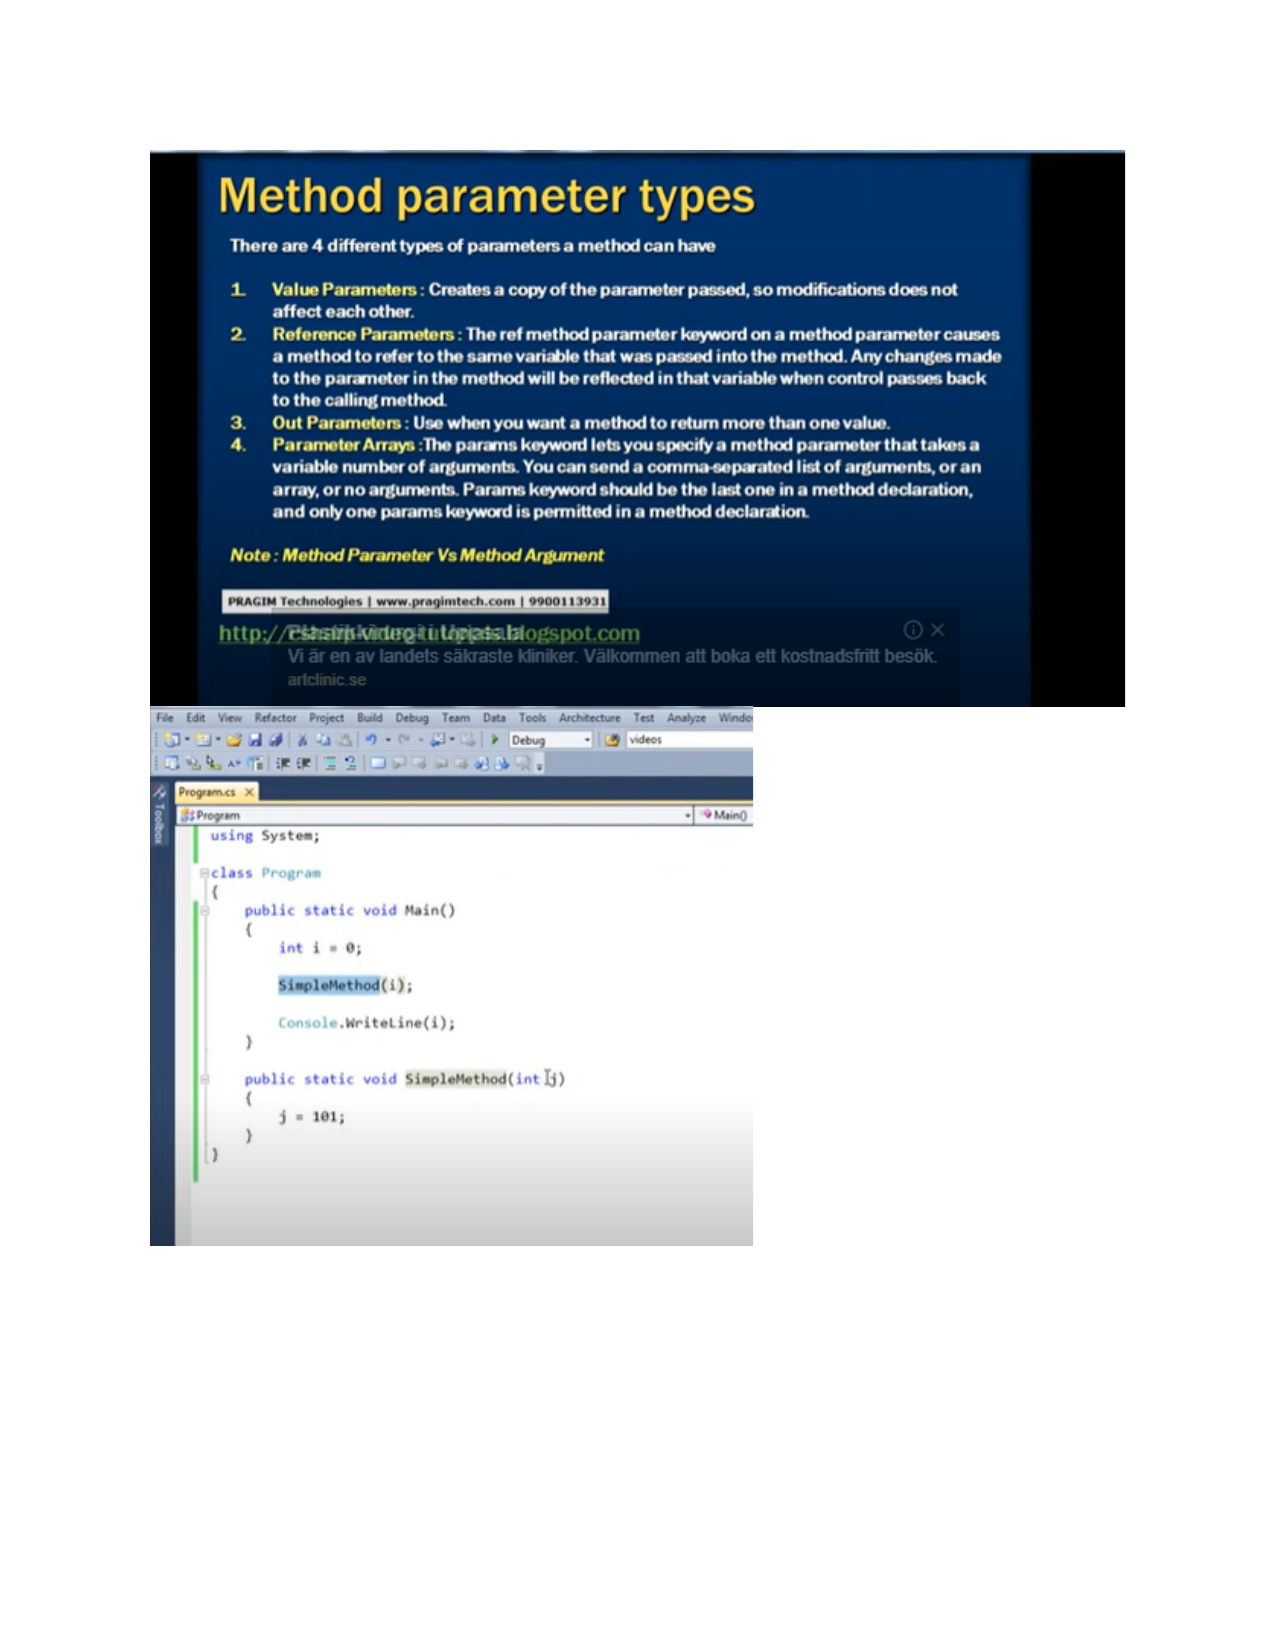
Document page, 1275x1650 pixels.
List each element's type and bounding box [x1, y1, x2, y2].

picture [150, 150, 1125, 1246]
